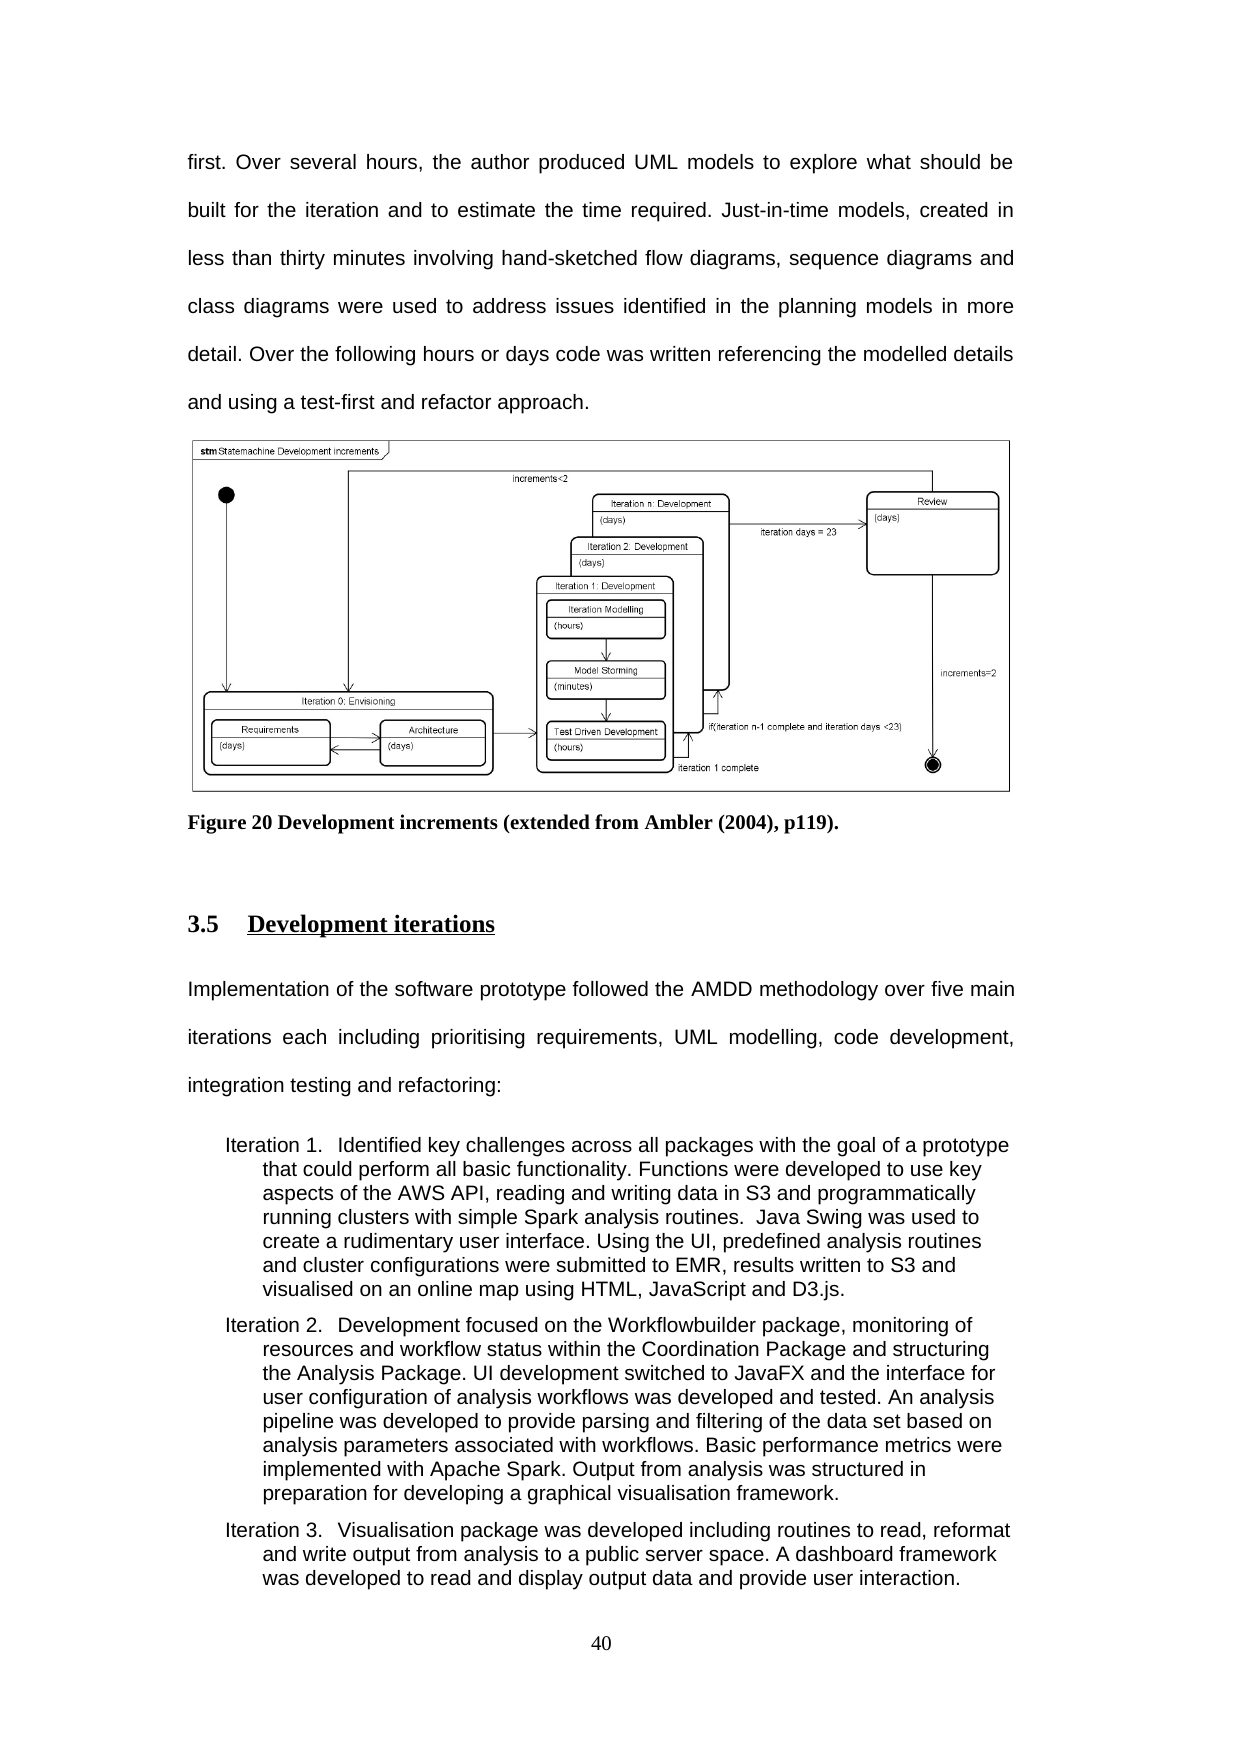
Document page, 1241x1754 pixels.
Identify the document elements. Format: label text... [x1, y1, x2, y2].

picture [187, 437, 1014, 798]
list Identified key challenges across all packages with the goal of a prototype that could perform all basic functionality. Functions were developed to use key aspects of the AWS API, reading and writing data in S3 and programmatically running clusters with simple Spark analysis routines. Java Swing was used to create a rudimentary user interface. Using the UI, predefined analysis routines and cluster configurations were submitted to EMR, results written to S3 and visualised on an online map using HTML, JavaScript and D3.js. [225, 1133, 1015, 1301]
text Figure 20 Development increments (extended from Ambler (2004), p119). [187, 810, 1015, 834]
list Visualisation package was developed including routines to read, reformat and write output from analysis to a public server space. A dashboard framework was developed to read and display output data and provide user interaction. [225, 1517, 1015, 1589]
list Development focused on the Workflowbuilder package, monitoring of resources and workflow status within the Coordination Package and structuring the Analysis Package. UI development switched to JavaFX and the interface for user configuration of analysis workflows was developed and tested. An analysis pipeline was developed to provide parsing and filtering of the data set based on analysis parameters associated with workflows. Basic performance metrics were implemented with Apache Spark. Output from analysis was structured in preparation for developing a graphical visualisation framework. [225, 1313, 1015, 1505]
text Implementation of the software prototype followed the AMDD methodology over five main iterations each including prioritising requirements, UML modelling, code development, integration testing and refactoring: [187, 977, 1015, 1097]
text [187, 150, 1015, 413]
subtitle Development iterations [187, 909, 1015, 937]
